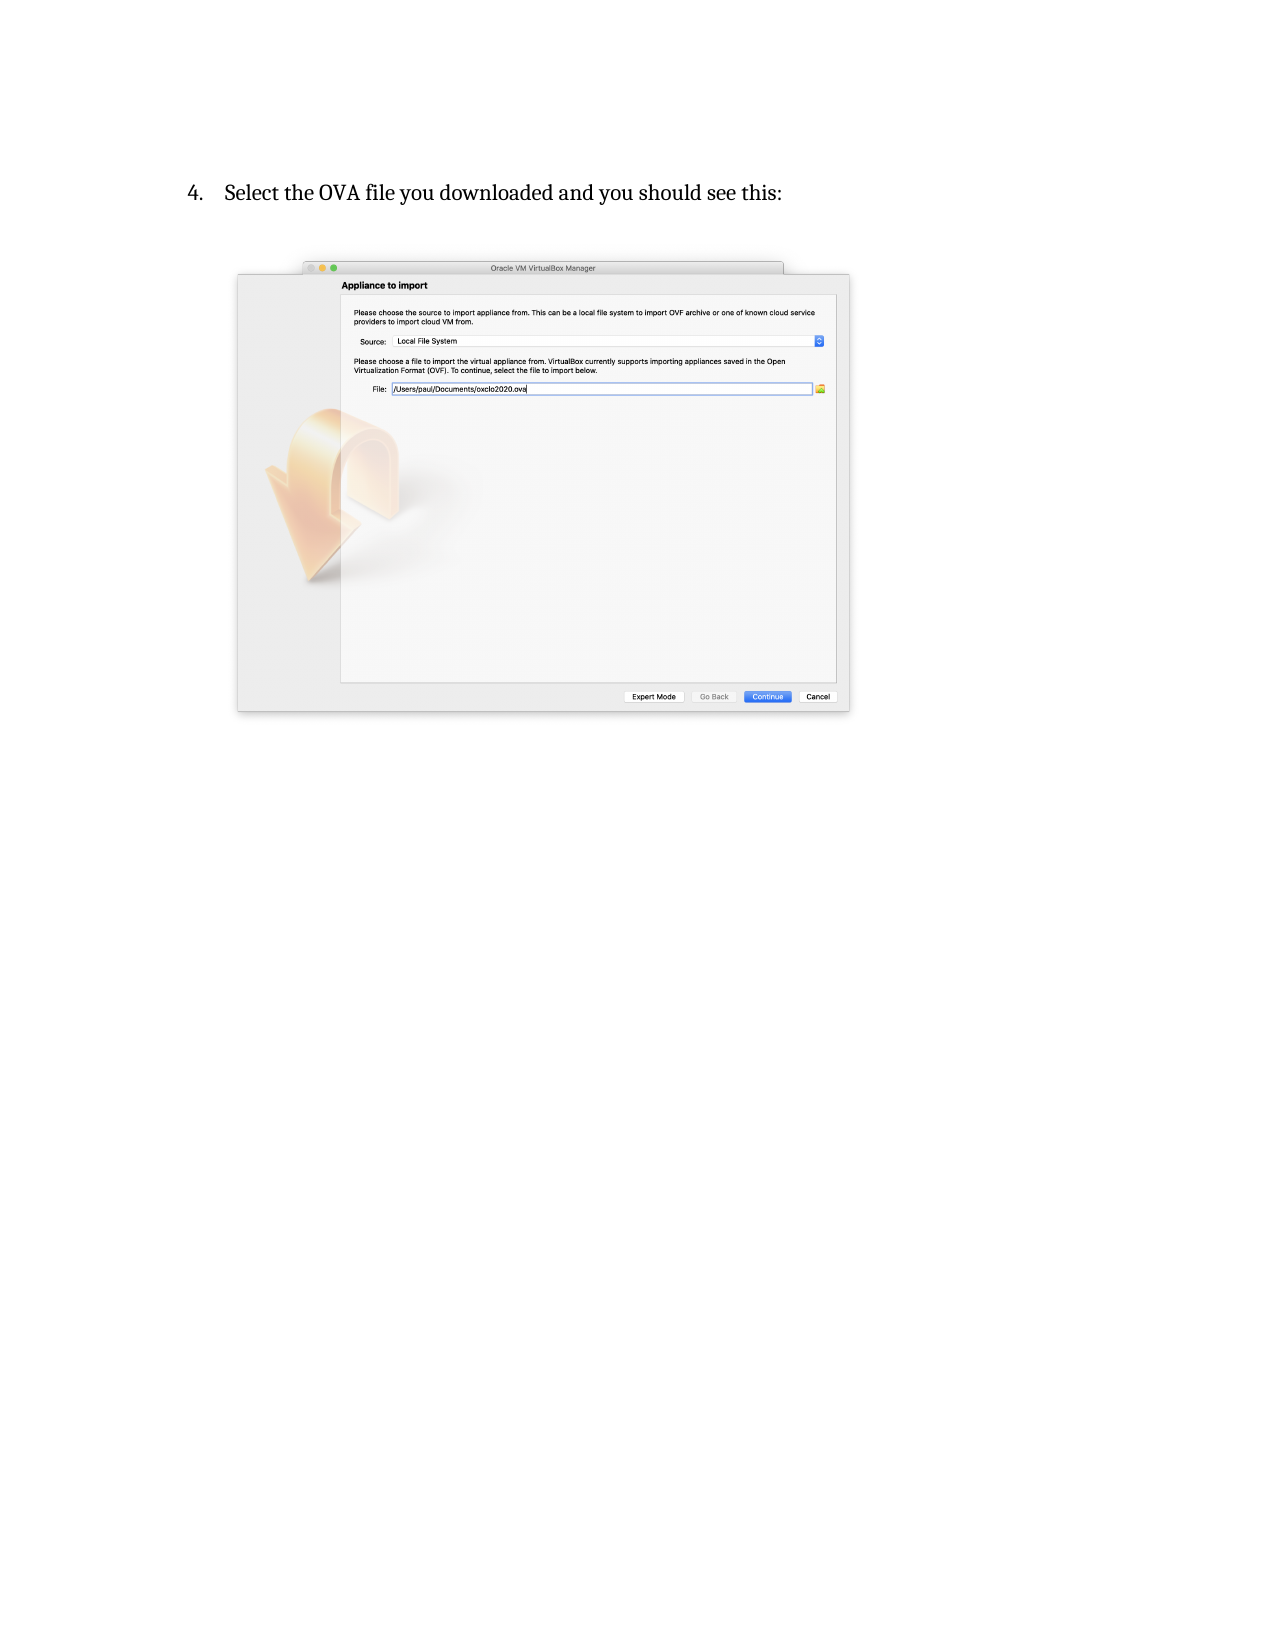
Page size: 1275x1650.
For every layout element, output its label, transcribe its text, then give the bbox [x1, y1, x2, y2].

picture [225, 240, 862, 727]
